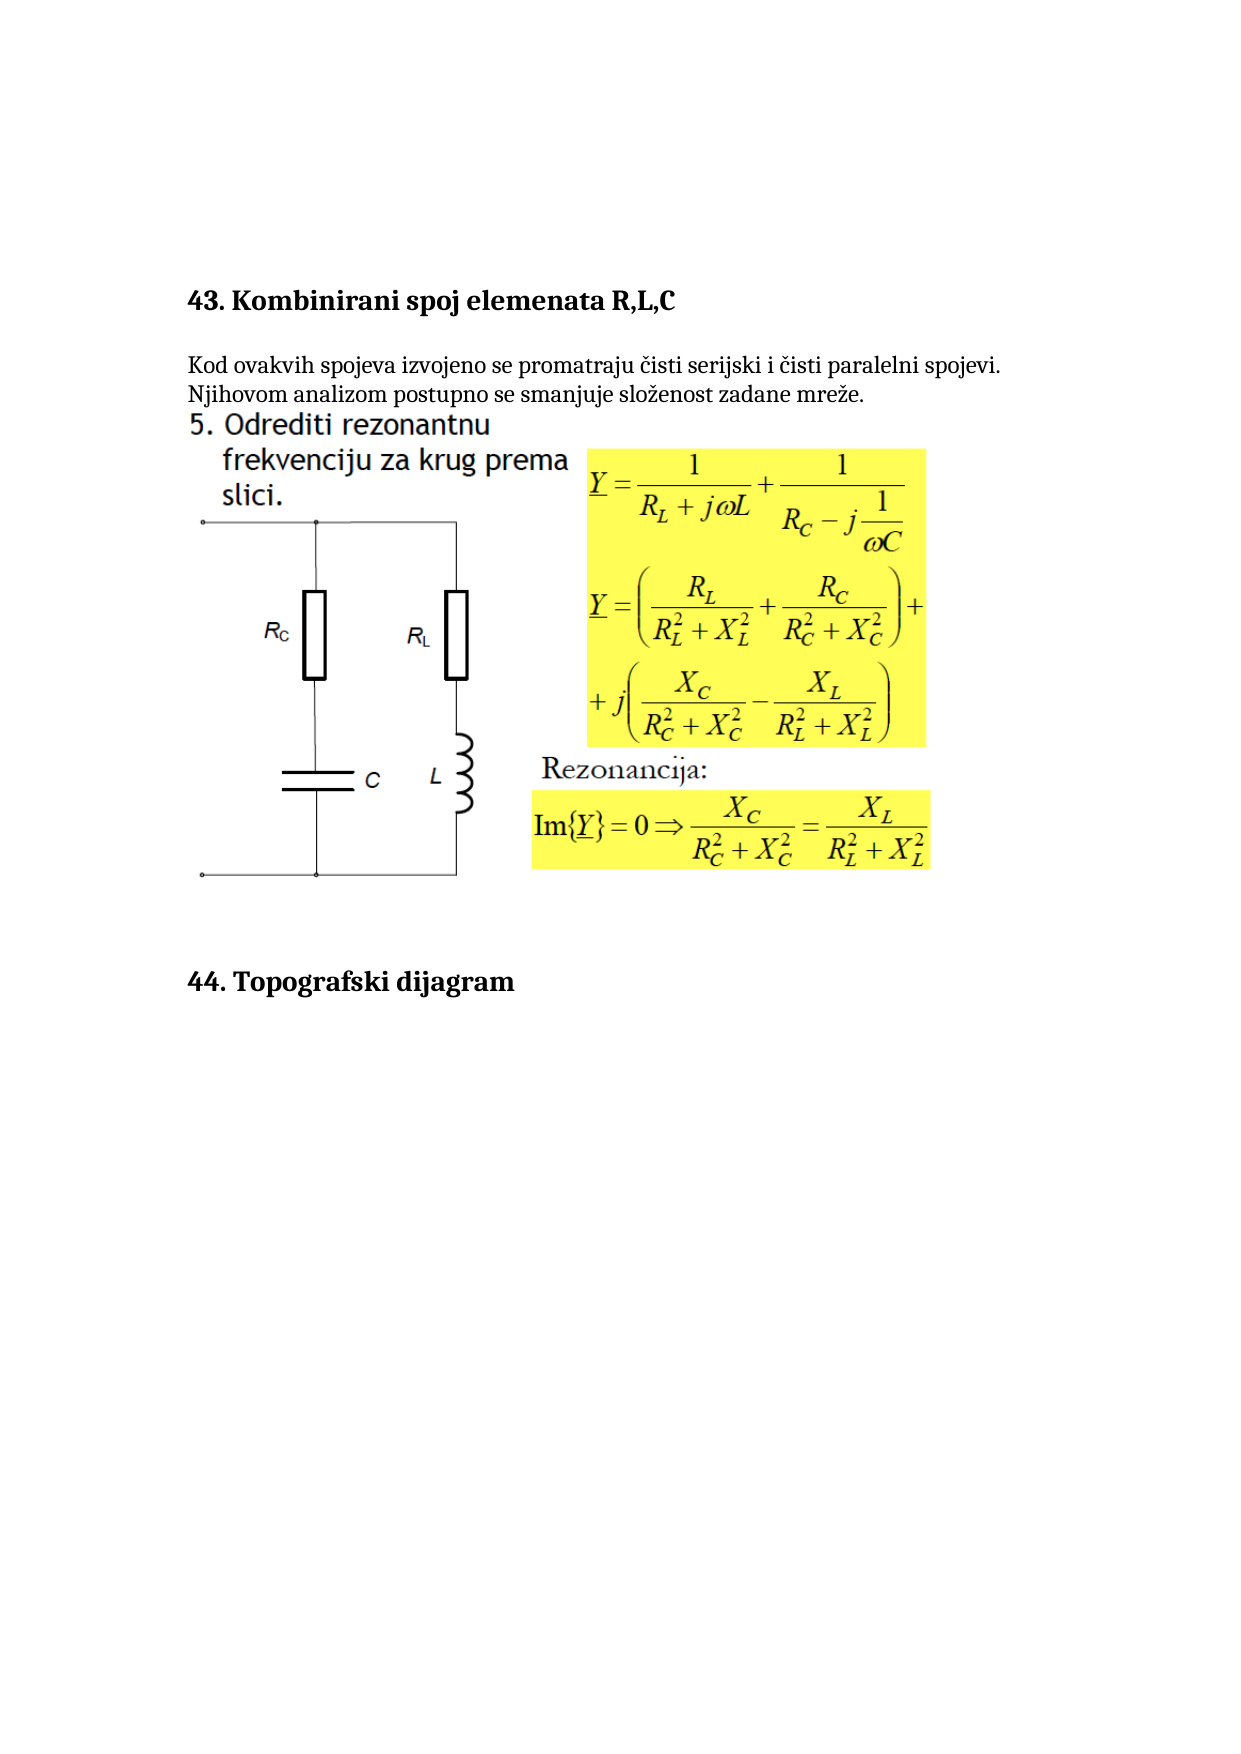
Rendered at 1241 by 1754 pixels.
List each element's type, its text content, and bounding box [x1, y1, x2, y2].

text 43. Kombinirani spoj elemenata R,L,C [187, 284, 1053, 318]
text 44. Topografski dijagram [187, 965, 1053, 998]
picture [187, 408, 937, 879]
text Kod ovakvih spojeva izvojeno se promatraju čisti serijski i čisti paralelni spojevi. Njihovom analizom postupno se smanjuje složenost zadane mreže. [187, 351, 1053, 409]
